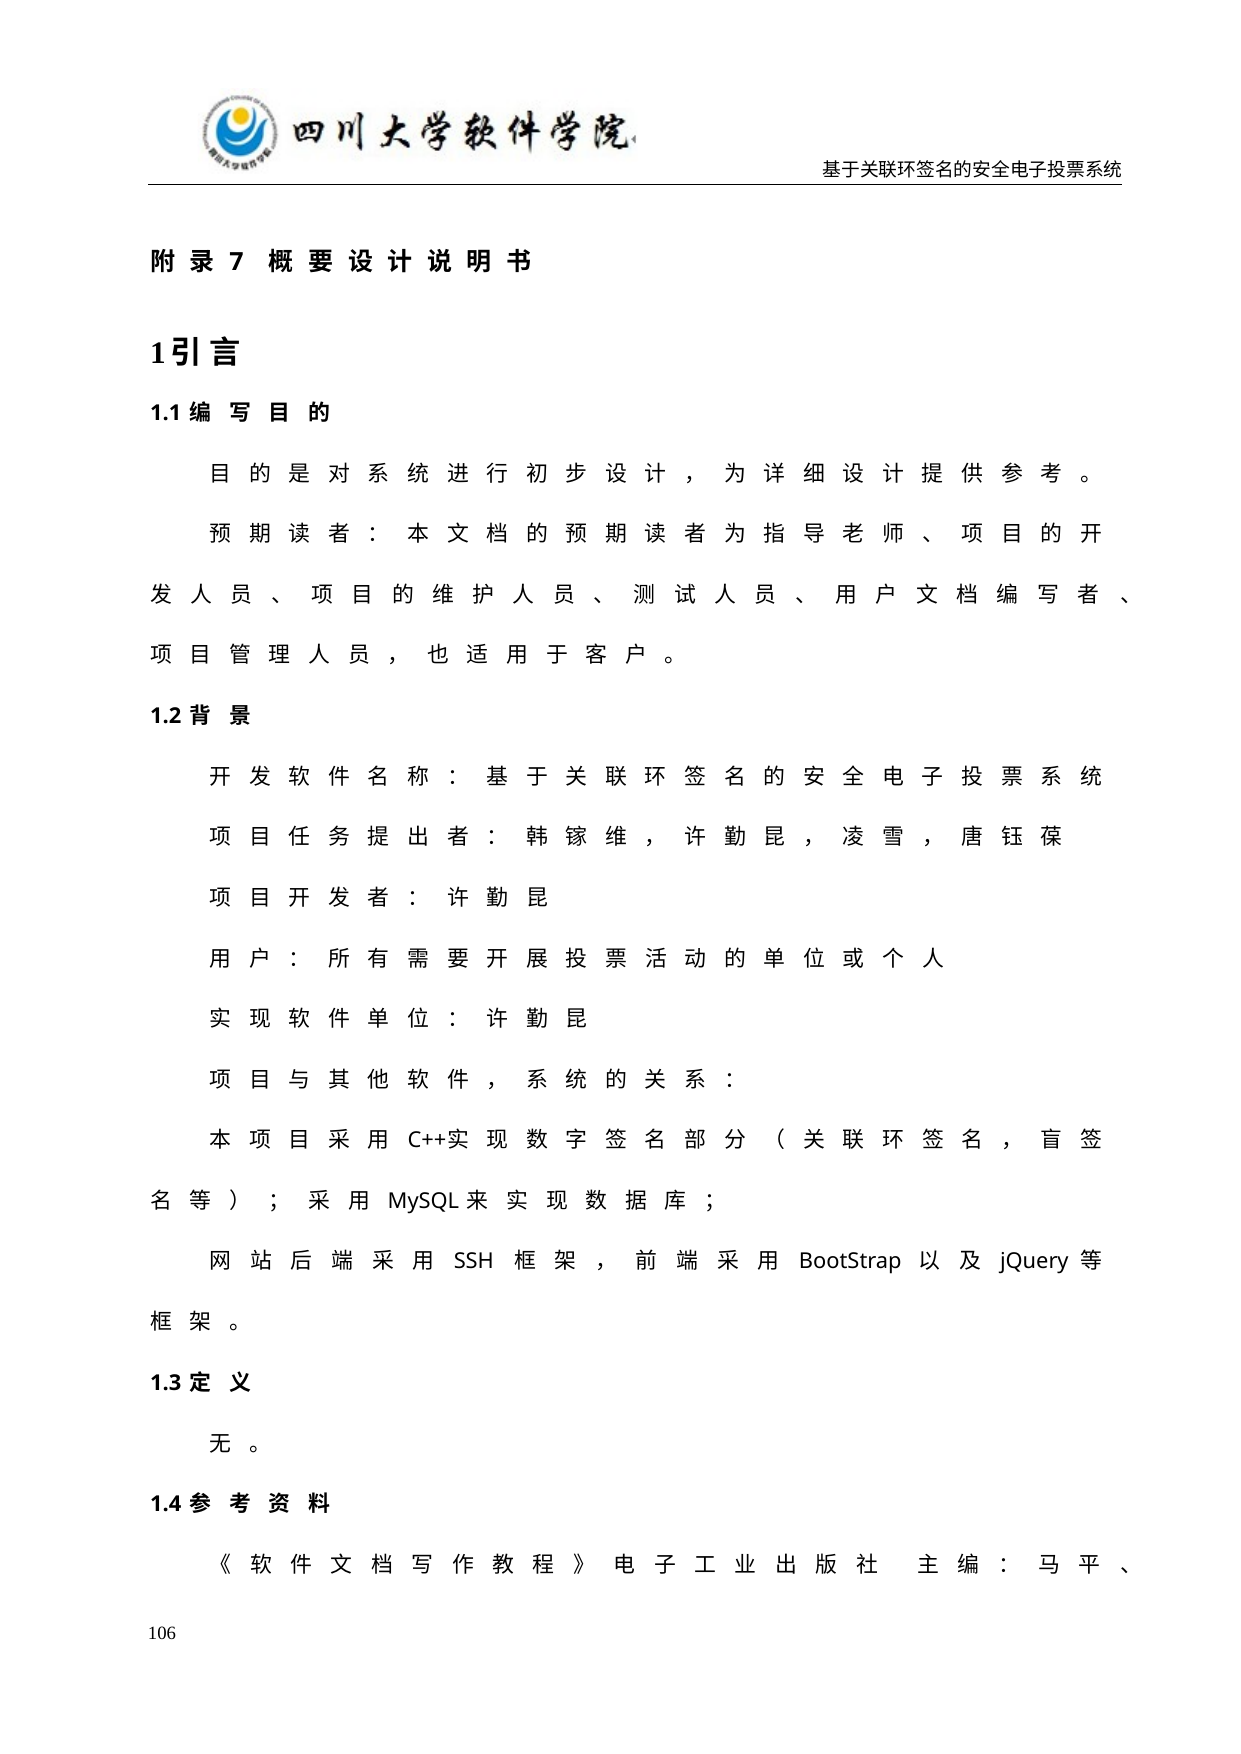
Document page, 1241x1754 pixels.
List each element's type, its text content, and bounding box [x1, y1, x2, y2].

picture [197, 88, 639, 177]
text 目的是对系统进行初步设计，为详细设计提供参考。 [150, 441, 1120, 502]
text 开发软件名称：基于关联环签名的安全电子投票系统 [150, 744, 1120, 805]
text 无。 [150, 1411, 1120, 1472]
text 网站后端采用SSH框架，前端采用BootStrap以及jQuery等框架。 [150, 1229, 1120, 1350]
text 实现软件单位：许勤昆 [150, 987, 1120, 1047]
text 项目与其他软件，系统的关系： [150, 1047, 1120, 1108]
subtitle 1引言 [150, 320, 1120, 380]
text 项目开发者：许勤昆 [150, 865, 1120, 926]
text 用户：所有需要开展投票活动的单位或个人 [150, 926, 1120, 987]
text 1.3定义 [150, 1350, 1120, 1411]
text 1.4参考资料 [150, 1472, 1120, 1532]
text 预期读者：本文档的预期读者为指导老师、项目的开发人员、项目的维护人员、测试人员、用户文档编写者、项目管理人员，也适用于客户。 [150, 502, 1120, 683]
text 本项目采用C++实现数字签名部分（关联环签名，盲签名等）；采用MySQL来实现数据库； [150, 1108, 1120, 1229]
text 项目任务提出者：韩镓维，许勤昆，凌雪，唐钰葆 [150, 805, 1120, 865]
text 《软件文档写作教程》电子工业出版社 主编：马平、黄冬梅 [150, 1532, 1120, 1593]
subtitle 附录7 概要设计说明书 [150, 229, 1120, 289]
text 1.2背景 [150, 683, 1120, 744]
text 1.1编写目的 [150, 380, 1120, 441]
